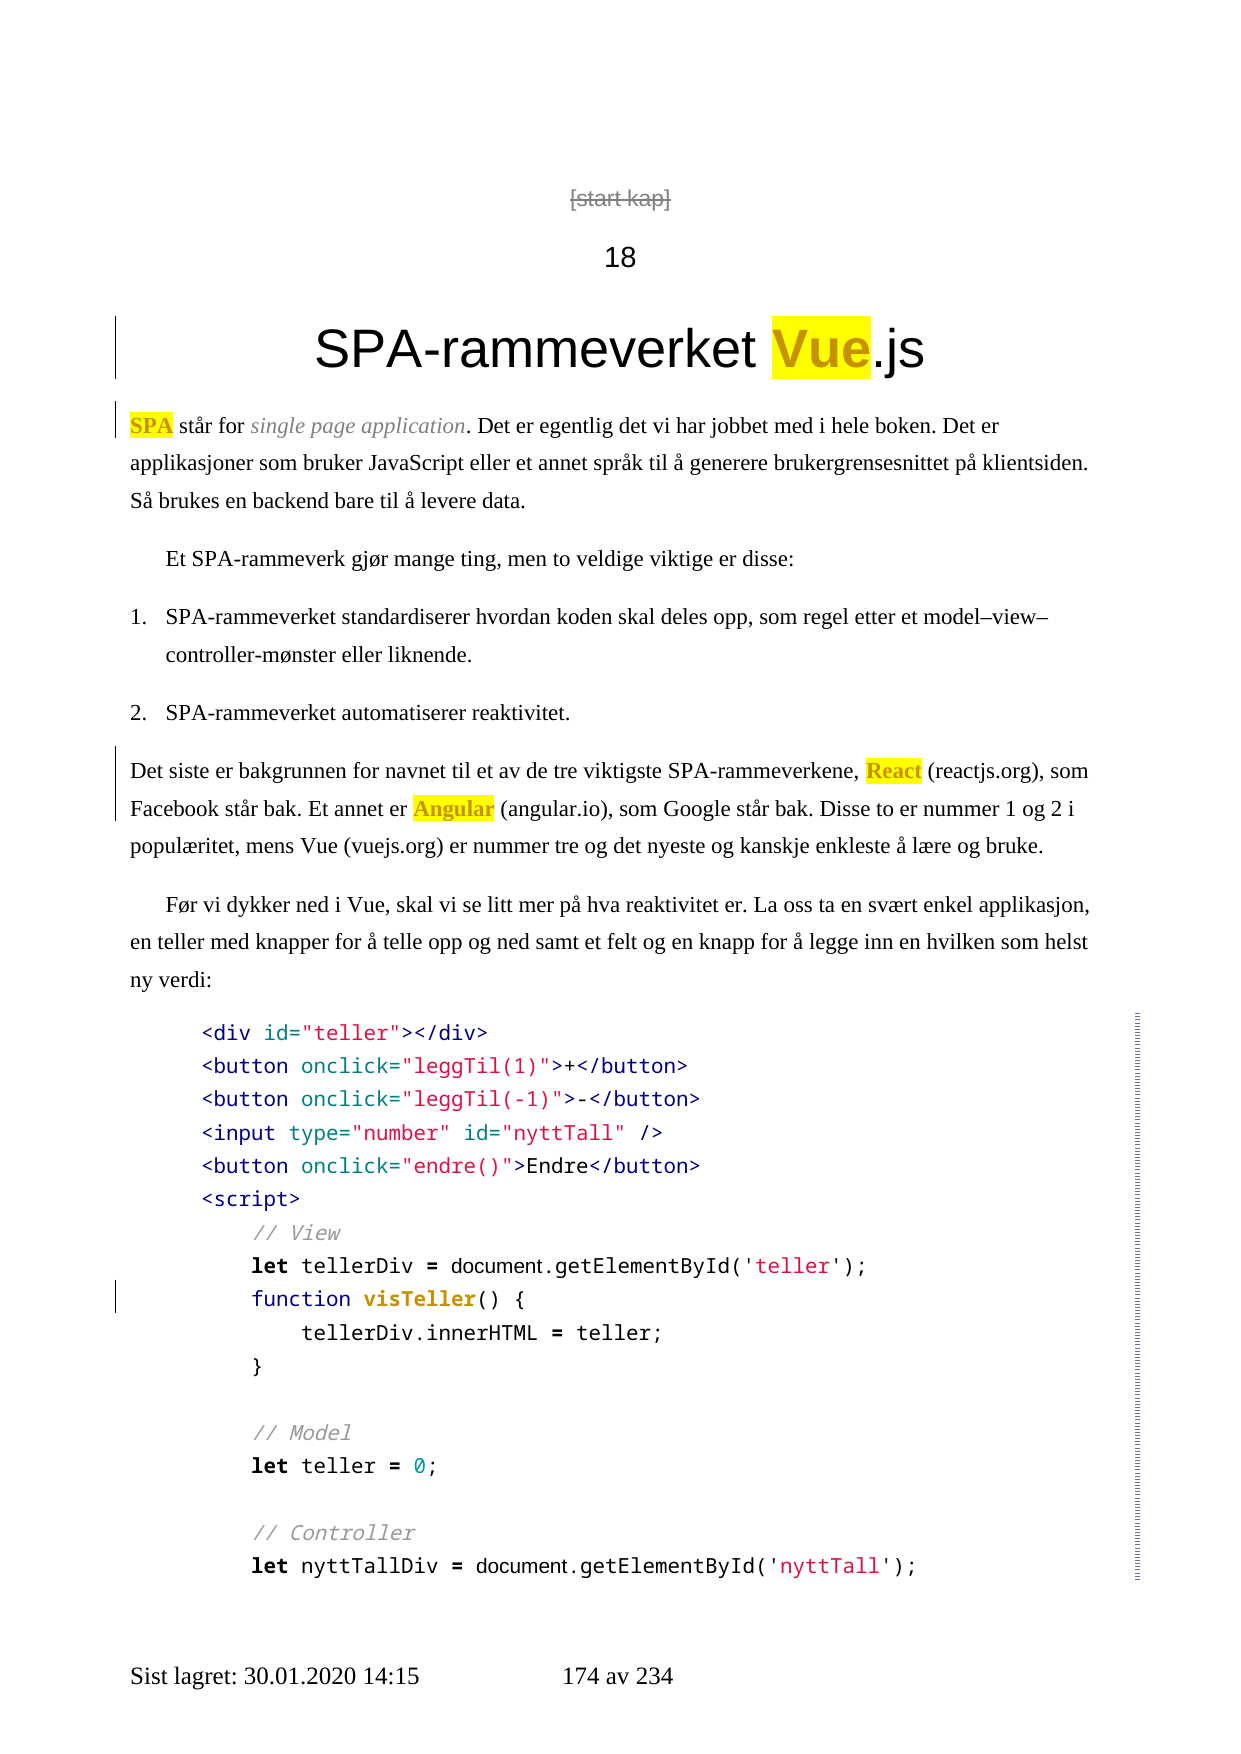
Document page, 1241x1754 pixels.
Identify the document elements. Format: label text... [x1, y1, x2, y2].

text SPA-rammeverket Vue.js [130, 316, 772, 379]
text Det siste er bakgrunnen for navnet til et av de tre viktigste SPA-rammeverkene, React (reactjs.org), som Facebook står bak. Et annet er Angular (angular.io), som Google står bak. Disse to er nummer 1 og 2 i populæritet, mens Vue (vuejs.org) er nummer tre og det nyeste og kanskje enkleste å lære og bruke. [130, 746, 1110, 859]
text 18 [130, 240, 1110, 274]
text 2. SPA-rammeverket automatiserer reaktivitet. [130, 688, 1110, 726]
text SPA står for single page application. Det er egentlig det vi har jobbet med i hele boken. Det er applikasjoner som bruker JavaScript eller et annet språk til å generere brukergrensesnittet på klientsiden. Så brukes en backend bare til å levere data. [130, 401, 1110, 513]
text Et SPA-rammeverk gjør mange ting, men to veldige viktige er disse: [130, 534, 1110, 571]
text SPA-rammeverket Vue.js [871, 316, 1110, 379]
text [201, 1013, 1140, 1580]
text [start kap] [130, 185, 1110, 212]
text 1. SPA-rammeverket standardiserer hvordan koden skal deles opp, som regel etter et model–view–controller-mønster eller liknende. [130, 592, 1110, 667]
text Før vi dykker ned i Vue, skal vi se litt mer på hva reaktivitet er. La oss ta en svært enkel applikasjon, en teller med knapper for å telle opp og ned samt et felt og en knapp for å legge inn en hvilken som helst ny verdi: [130, 880, 1110, 992]
